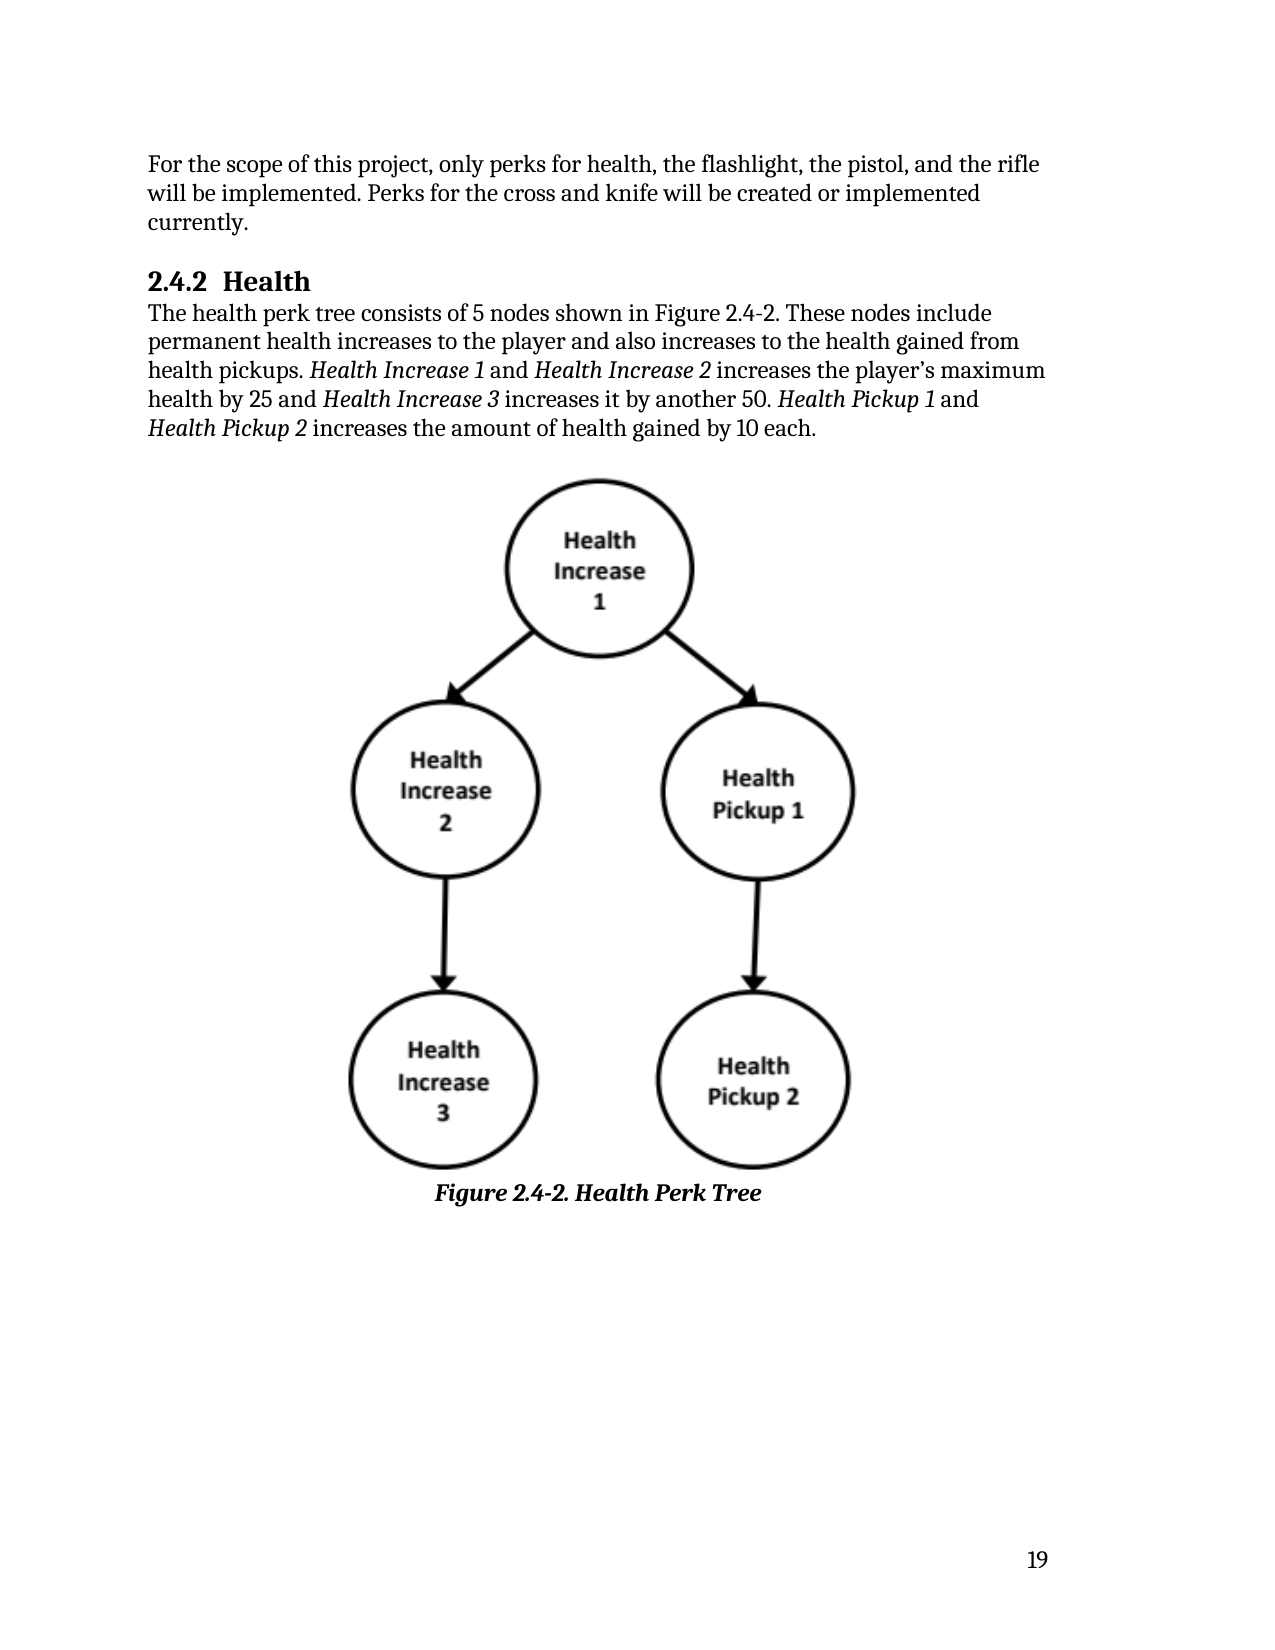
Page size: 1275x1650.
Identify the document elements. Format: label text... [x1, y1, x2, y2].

text For the scope of this project, only perks for health, the flashlight, the pistol, and the rifle will be implemented. Perks for the cross and knife will be created or implemented currently. [148, 150, 1048, 236]
text The health perk tree consists of 5 nodes shown in Figure 2.4-2. These nodes include permanent health increases to the player and also increases to the health gained from health pickups. Health Increase 1 and Health Increase 2 increases the player’s maximum health by 25 and Health Increase 3 increases it by another 50. Health Pickup 1 and Health Pickup 2 increases the amount of health gained by 10 each. [148, 298, 1048, 442]
text 2.4.2 Health [148, 265, 1048, 298]
text Figure 2.4-2. Health Perk Tree [148, 1179, 1048, 1207]
